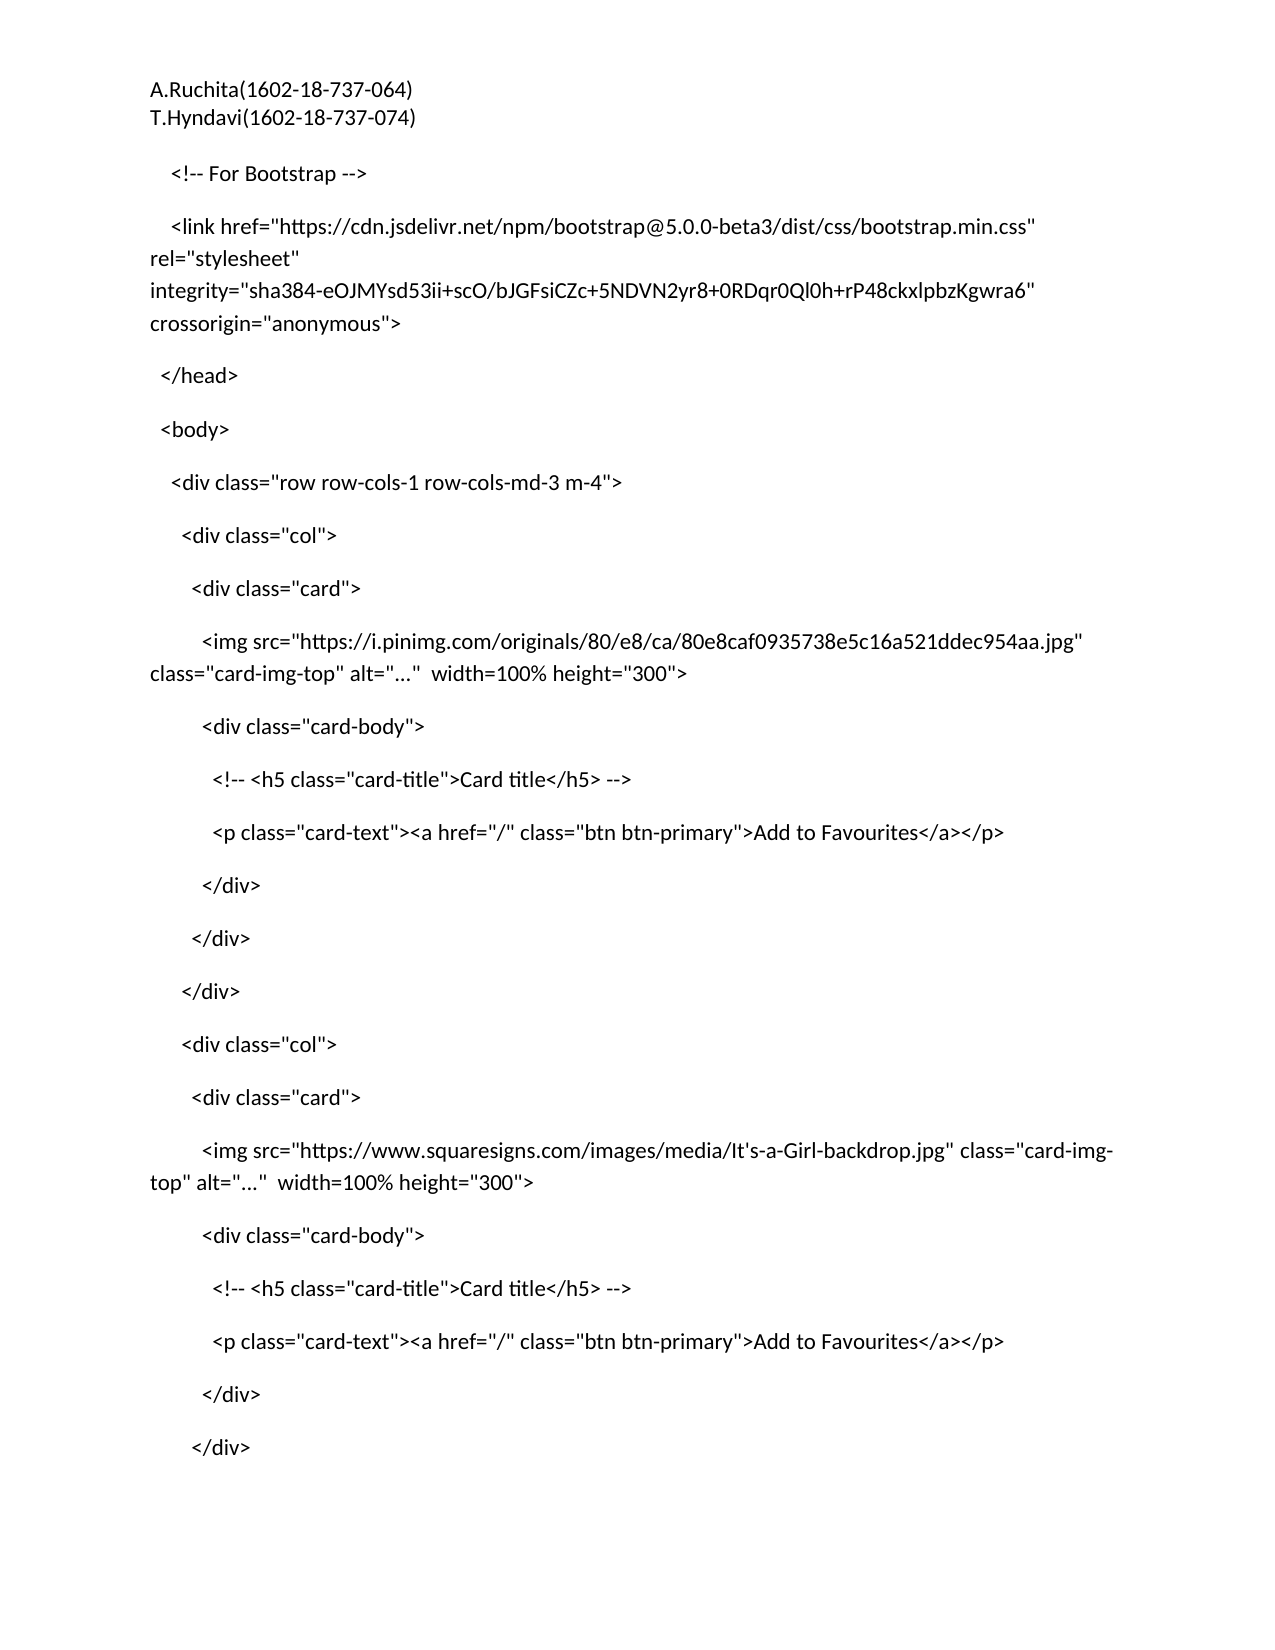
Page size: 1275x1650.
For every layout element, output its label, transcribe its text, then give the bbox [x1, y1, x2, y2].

text </head> [150, 362, 1125, 390]
text <!-- <h5 class="card-title">Card title</h5> --> [150, 1274, 1125, 1302]
text <div class="col"> [150, 1030, 1125, 1058]
text <div class="card-body"> [150, 1221, 1125, 1249]
text <img src="https://www.squaresigns.com/images/media/It's-a-Girl-backdrop.jpg" class="card-img-top" alt="..." width=100% height="300"> [150, 1136, 1125, 1196]
text </div> [150, 1380, 1125, 1408]
text <p class="card-text"><a href="/" class="btn btn-primary">Add to Favourites</a></p> [150, 1327, 1125, 1355]
text </div> [150, 924, 1125, 952]
text <div class="card-body"> [150, 712, 1125, 740]
text <!-- For Bootstrap --> [150, 159, 1125, 187]
text <!-- <h5 class="card-title">Card title</h5> --> [150, 765, 1125, 793]
text </div> [150, 977, 1125, 1005]
text </div> [150, 1433, 1125, 1461]
text <link href="https://cdn.jsdelivr.net/npm/bootstrap@5.0.0-beta3/dist/css/bootstrap.min.css" rel="stylesheet" integrity="sha384-eOJMYsd53ii+scO/bJGFsiCZc+5NDVN2yr8+0RDqr0Ql0h+rP48ckxlpbzKgwra6" crossorigin="anonymous"> [150, 212, 1125, 337]
text </div> [150, 871, 1125, 899]
text <p class="card-text"><a href="/" class="btn btn-primary">Add to Favourites</a></p> [150, 818, 1125, 846]
text <div class="card"> [150, 574, 1125, 602]
text <div class="card"> [150, 1083, 1125, 1111]
text <body> [150, 415, 1125, 443]
text <div class="row row-cols-1 row-cols-md-3 m-4"> [150, 468, 1125, 496]
text <div class="col"> [150, 521, 1125, 549]
text <img src="https://i.pinimg.com/originals/80/e8/ca/80e8caf0935738e5c16a521ddec954aa.jpg" class="card-img-top" alt="..." width=100% height="300"> [150, 627, 1125, 687]
